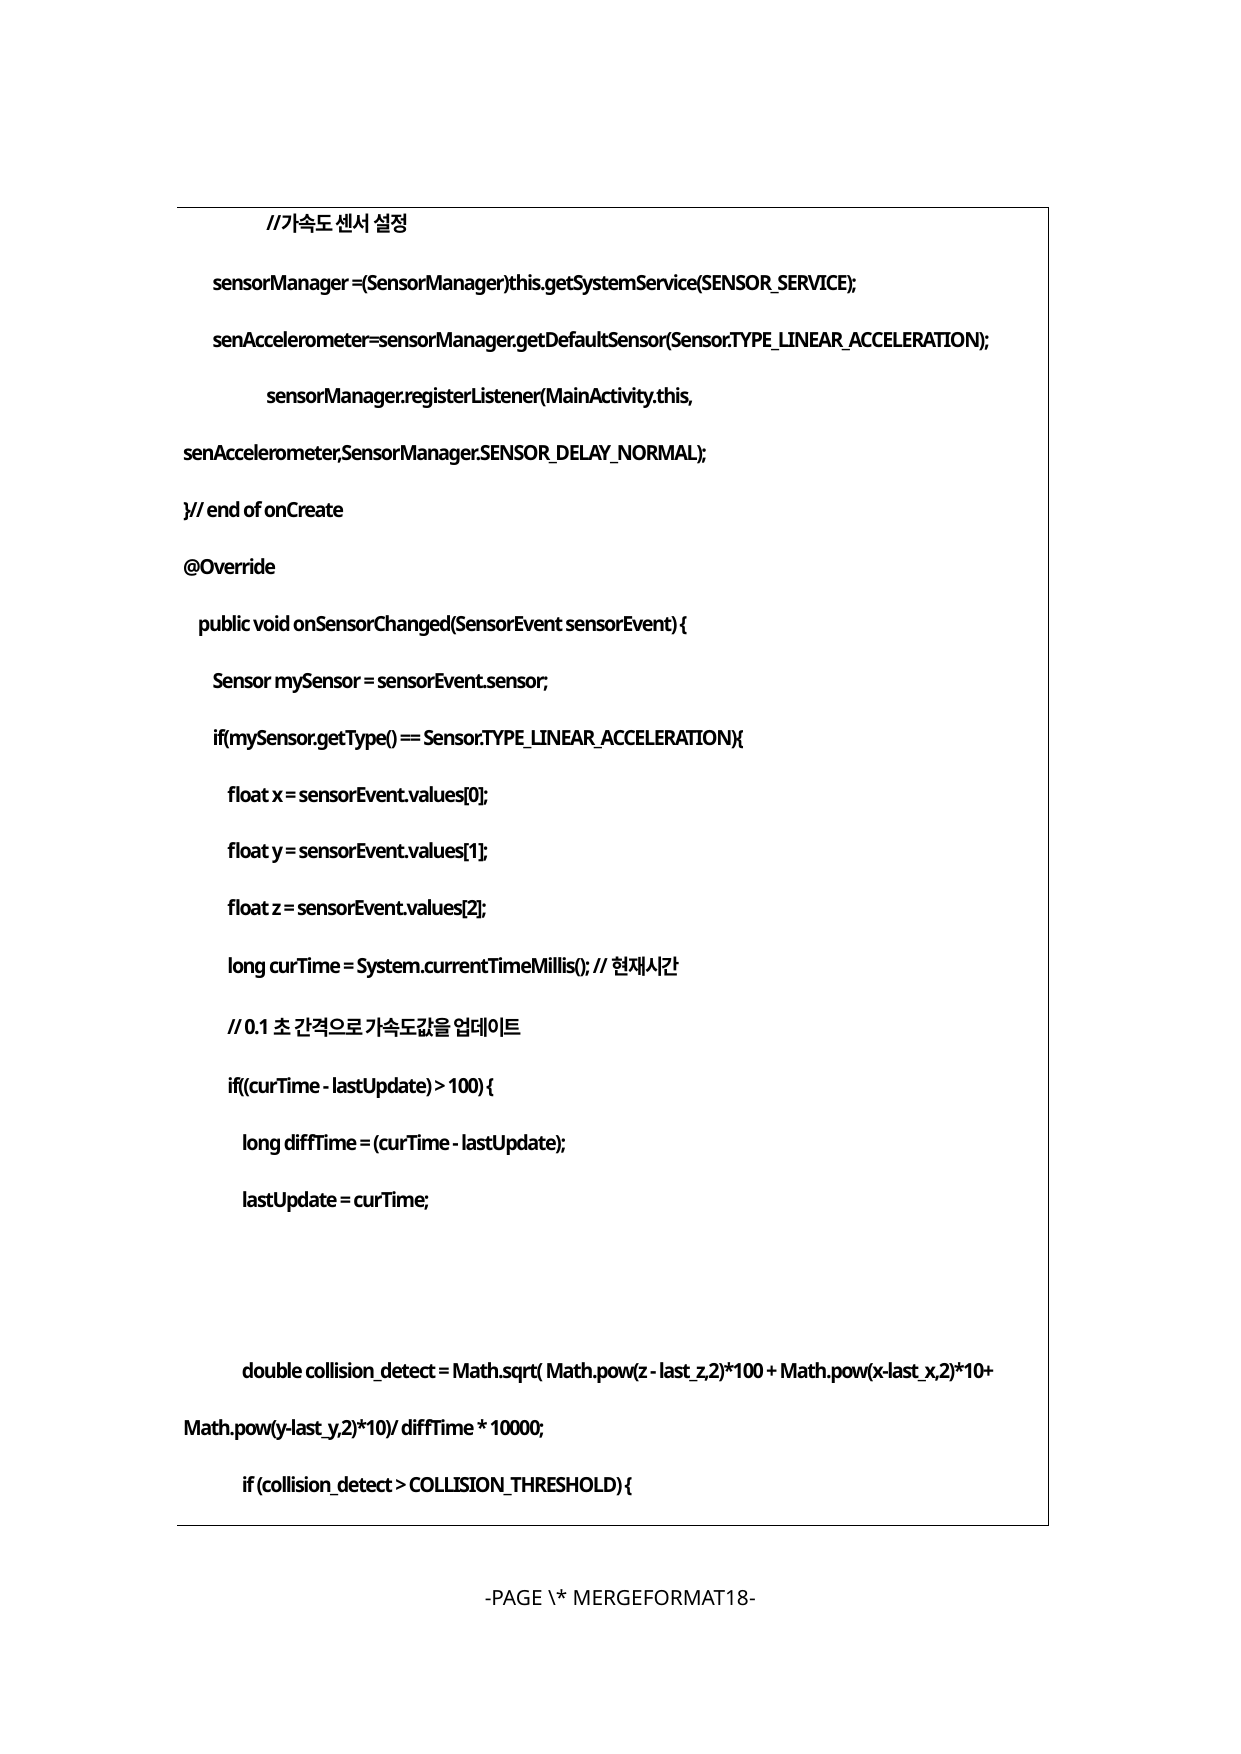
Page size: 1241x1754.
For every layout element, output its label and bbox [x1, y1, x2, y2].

table_cell [177, 208, 1048, 1524]
